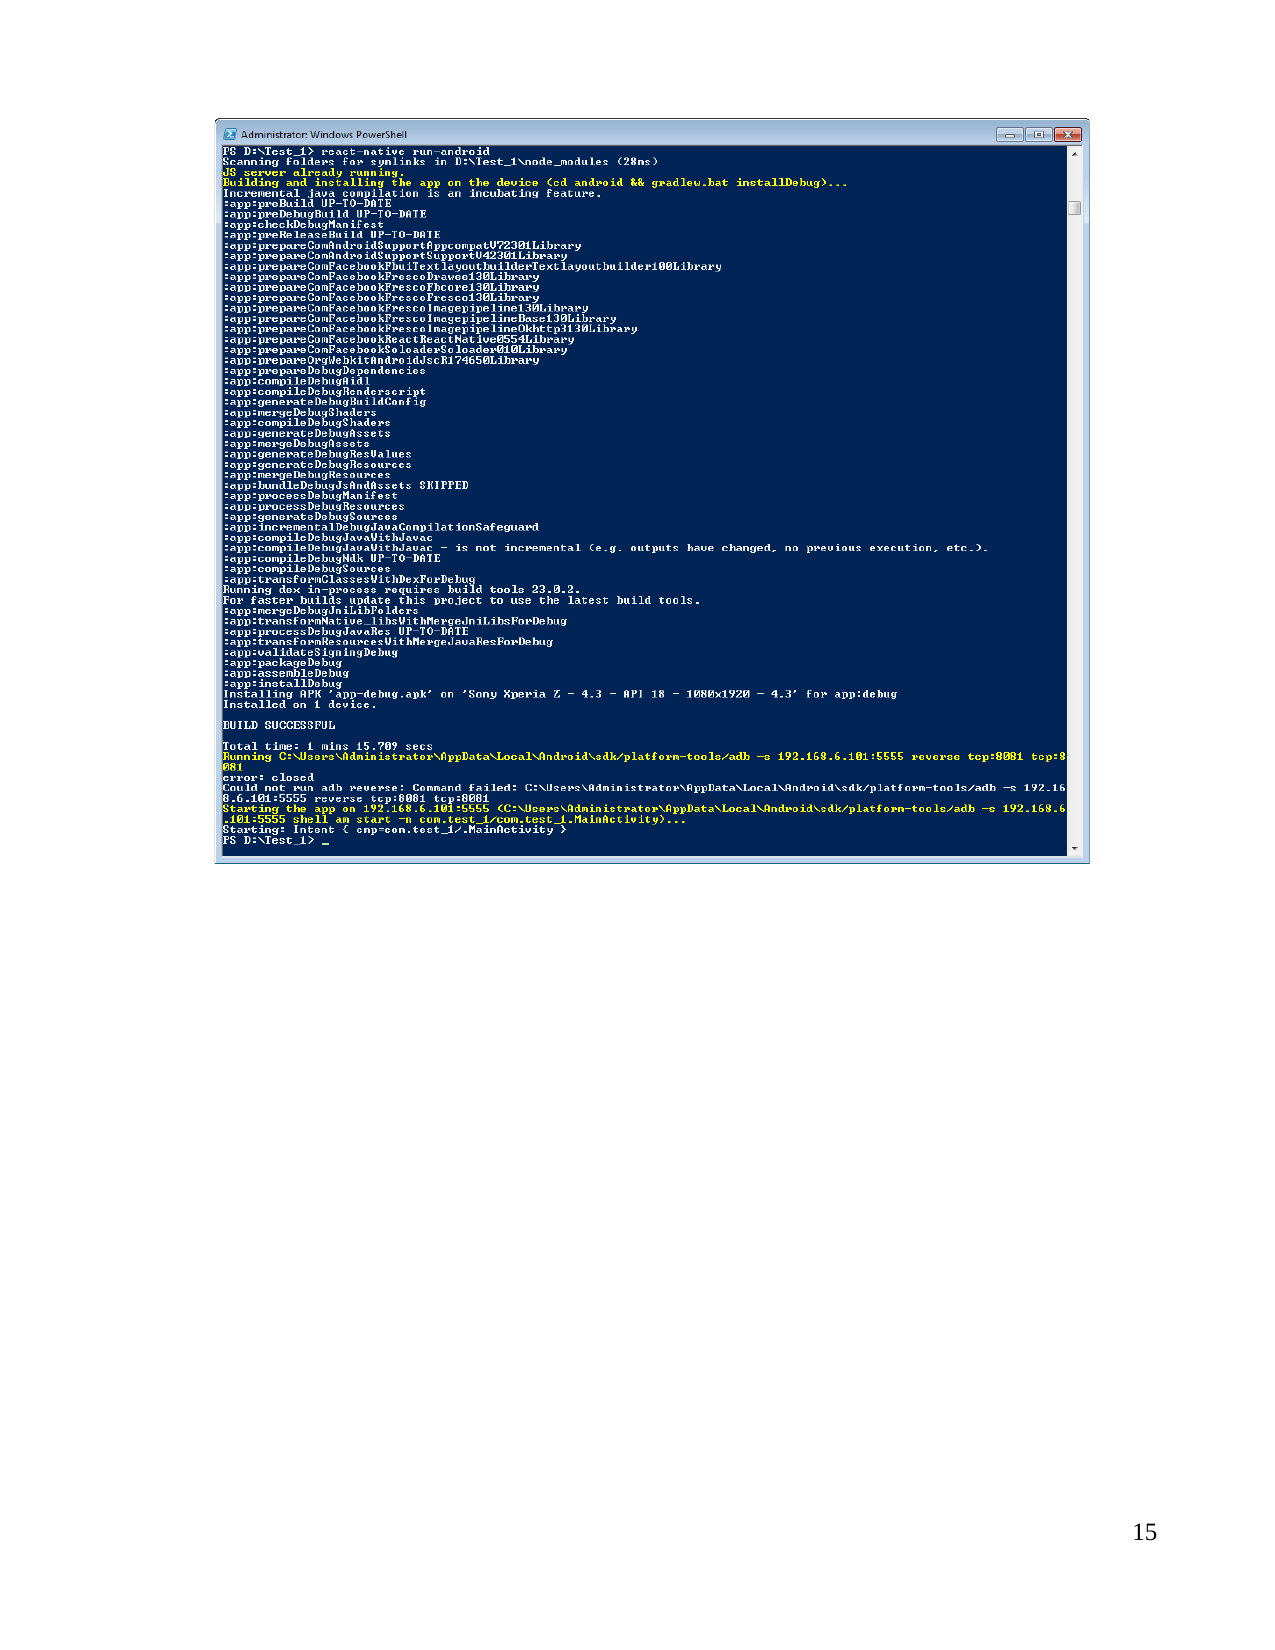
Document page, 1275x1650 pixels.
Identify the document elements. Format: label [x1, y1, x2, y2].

picture [214, 118, 1090, 864]
